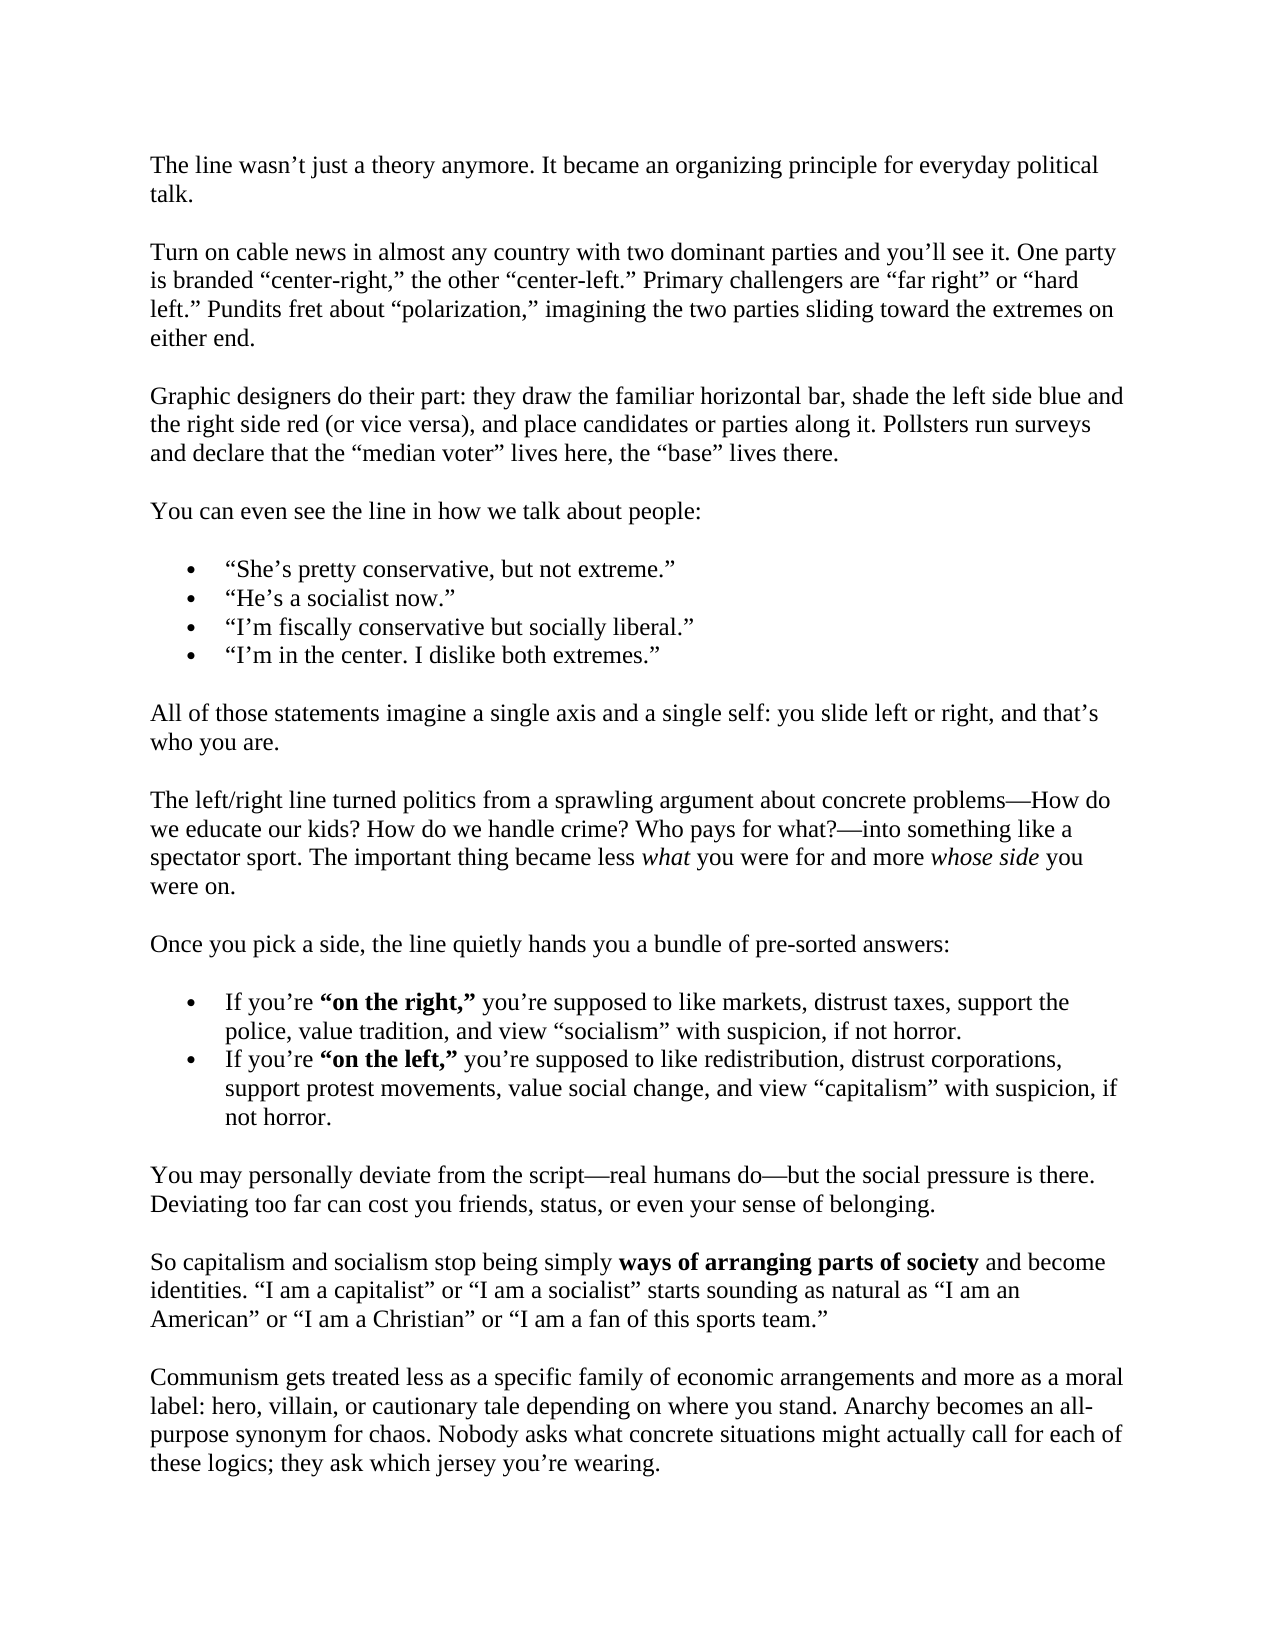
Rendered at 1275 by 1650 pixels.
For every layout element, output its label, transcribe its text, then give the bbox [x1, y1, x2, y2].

text Graphic designers do their part: they draw the familiar horizontal bar, shade the left side blue and the right side red (or vice versa), and place candidates or parties along it. Pollsters run surveys and declare that the “median voter” lives here, the “base” lives there. [150, 381, 1125, 467]
list If you’re “on the left,” you’re supposed to like redistribution, distrust corporations, support protest movements, value social change, and view “capitalism” with suspicion, if not horror. [187, 1044, 1125, 1131]
text Turn on cable news in almost any country with two dominant parties and you’ll see it. One party is branded “center-right,” the other “center-left.” Primary challengers are “far right” or “hard left.” Pundits fret about “polarization,” imagining the two parties sliding toward the extremes on either end. [150, 237, 1125, 352]
text The left/right line turned politics from a sprawling argument about concrete problems—How do we educate our kids? How do we handle crime? Who pays for what?—into something like a spectator sport. The important thing became less what you were for and more whose side you were on. [150, 785, 1125, 900]
text The line wasn’t just a theory anymore. It became an organizing principle for everyday political talk. [150, 150, 1125, 207]
text You can even see the line in how we talk about people: [150, 496, 1125, 525]
list “I’m fiscally conservative but socially liberal.” [187, 612, 1125, 640]
text You may personally deviate from the script—real humans do—but the social pressure is there. Deviating too far can cost you friends, status, or even your sense of belonging. [150, 1160, 1125, 1217]
list “I’m in the center. I dislike both extremes.” [187, 640, 1125, 669]
list “She’s pretty conservative, but not extreme.” [187, 554, 1125, 583]
list “He’s a socialist now.” [187, 583, 1125, 612]
text Communism gets treated less as a specific family of economic arrangements and more as a moral label: hero, villain, or cautionary tale depending on where you stand. Anarchy becomes an all-purpose synonym for chaos. Nobody asks what concrete situations might actually call for each of these logics; they ask which jersey you’re wearing. [150, 1362, 1125, 1477]
text All of those statements imagine a single axis and a single self: you slide left or right, and that’s who you are. [150, 698, 1125, 756]
list If you’re “on the right,” you’re supposed to like markets, distrust taxes, support the police, value tradition, and view “socialism” with suspicion, if not horror. [187, 987, 1125, 1044]
text So capitalism and socialism stop being simply ways of arranging parts of society and become identities. “I am a capitalist” or “I am a socialist” starts sounding as natural as “I am an American” or “I am a Christian” or “I am a fan of this sports team.” [150, 1247, 1125, 1333]
text Once you pick a side, the line quietly hands you a bundle of pre-sorted answers: [150, 929, 1125, 958]
